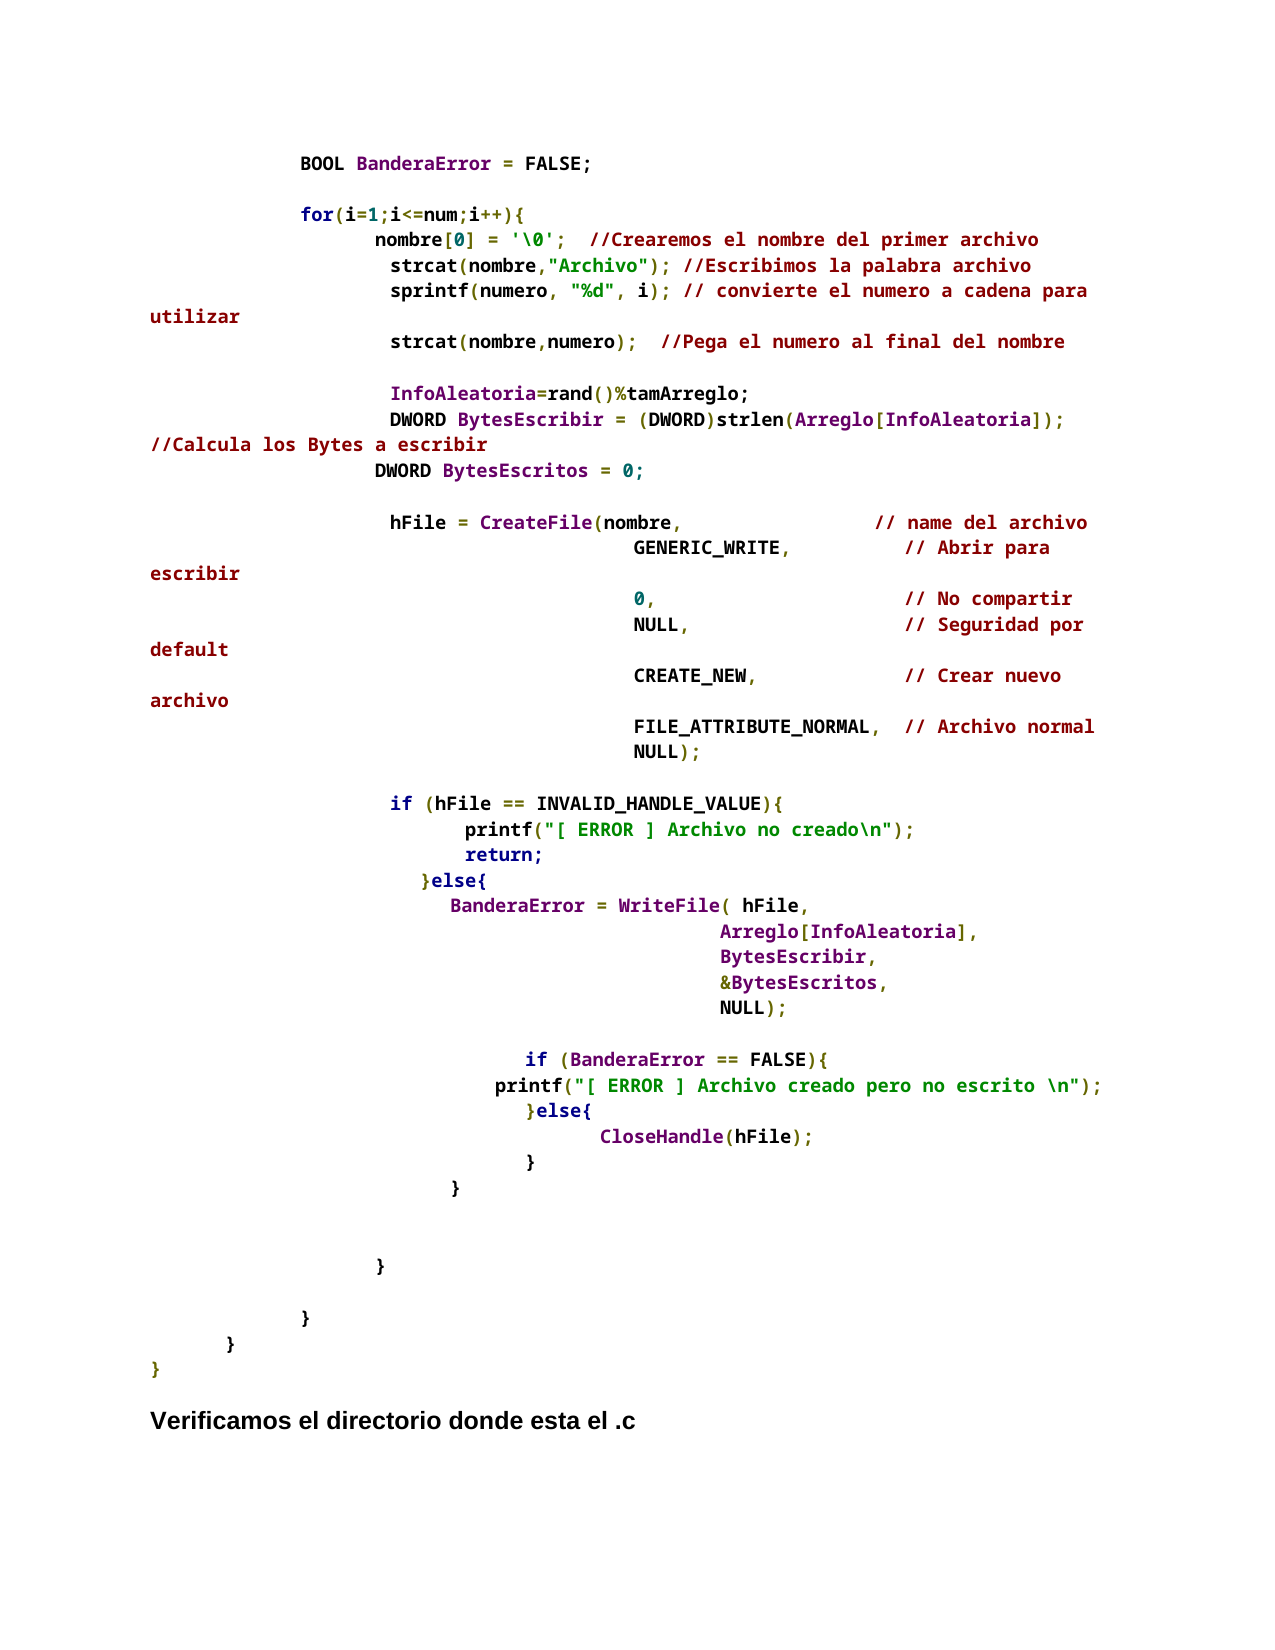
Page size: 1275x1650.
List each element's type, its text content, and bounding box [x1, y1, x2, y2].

text BOOL BanderaError = FALSE; [150, 150, 1125, 176]
text FILE_ATTRIBUTE_NORMAL, // Archivo normal [150, 713, 1125, 739]
text CloseHandle(hFile); [150, 1123, 1125, 1149]
text strcat(nombre,"Archivo"); //Escribimos la palabra archivo [150, 252, 1125, 278]
text NULL); [150, 739, 1125, 764]
text DWORD BytesEscribir = (DWORD)strlen(Arreglo[InfoAleatoria]); //Calcula los Bytes a escribir [150, 406, 1125, 457]
text return; [150, 842, 1125, 867]
text hFile = CreateFile(nombre, // name del archivo [150, 509, 1125, 534]
text strcat(nombre,numero); //Pega el numero al final del nombre [150, 329, 1125, 354]
text } [150, 1149, 1125, 1174]
text 0, // No compartir [150, 586, 1125, 611]
text &BytesEscritos, [150, 969, 1125, 995]
text printf("[ ERROR ] Archivo creado pero no escrito \n"); [150, 1072, 1125, 1098]
text for(i=1;i<=num;i++){ [150, 201, 1125, 227]
text }else{ [150, 867, 1125, 893]
text } [150, 1355, 1125, 1381]
text } [150, 1330, 1125, 1355]
text DWORD BytesEscritos = 0; [150, 457, 1125, 483]
text GENERIC_WRITE, // Abrir para escribir [150, 534, 1125, 586]
text } [150, 1304, 1125, 1330]
text } [150, 1174, 1125, 1200]
text if (hFile == INVALID_HANDLE_VALUE){ [150, 791, 1125, 816]
text printf("[ ERROR ] Archivo no creado\n"); [150, 816, 1125, 842]
text BanderaError = WriteFile( hFile, [150, 893, 1125, 918]
text if (BanderaError == FALSE){ [150, 1047, 1125, 1072]
text sprintf(numero, "%d", i); // convierte el numero a cadena para utilizar [150, 278, 1125, 329]
text InfoAleatoria=rand()%tamArreglo; [150, 381, 1125, 406]
text NULL, // Seguridad por default [150, 611, 1125, 662]
text CREATE_NEW, // Crear nuevo archivo [150, 662, 1125, 713]
text Arreglo[InfoAleatoria], [150, 918, 1125, 944]
text Verificamos el directorio donde esta el .c [150, 1406, 1125, 1435]
text }else{ [150, 1098, 1125, 1123]
text BytesEscribir, [150, 944, 1125, 969]
text NULL); [150, 995, 1125, 1020]
text } [150, 1252, 1125, 1278]
text nombre[0] = '\0'; //Crearemos el nombre del primer archivo [150, 227, 1125, 252]
